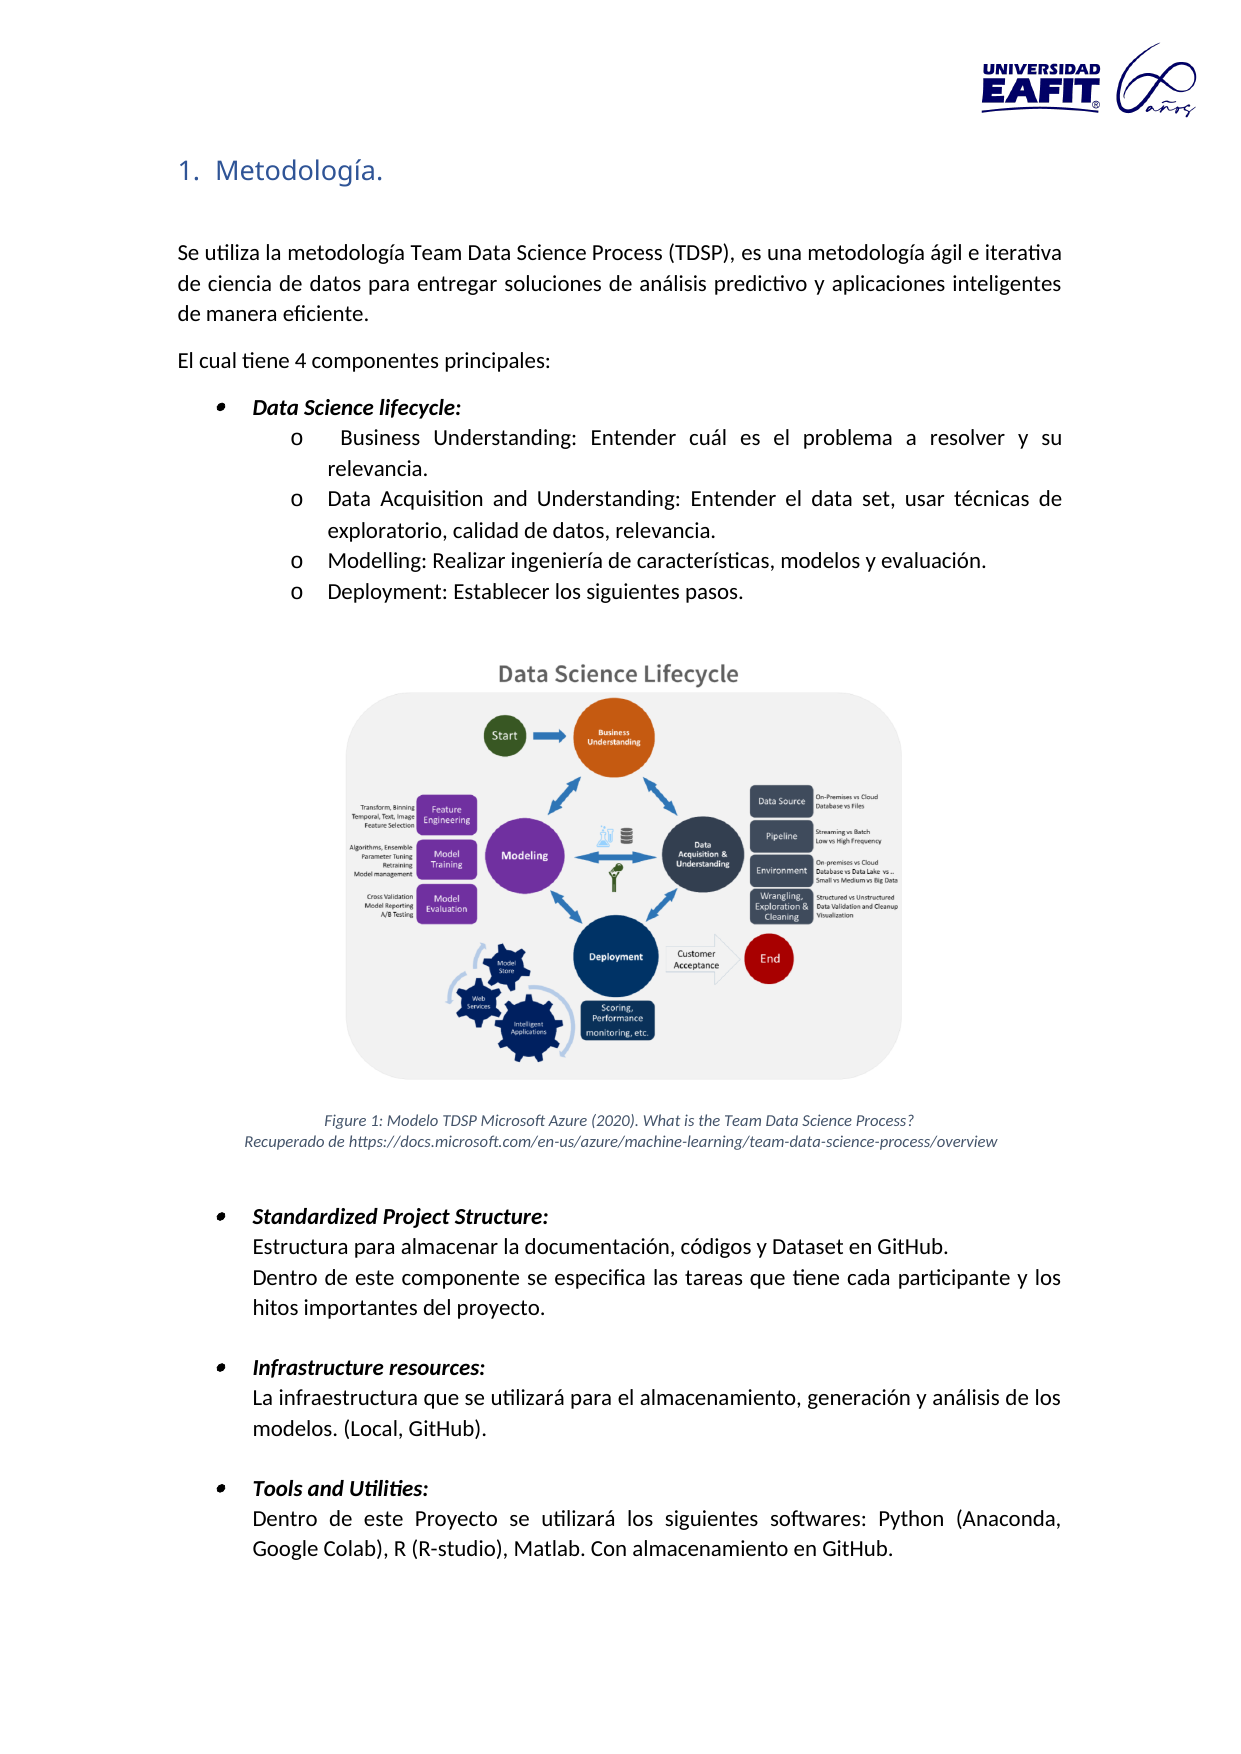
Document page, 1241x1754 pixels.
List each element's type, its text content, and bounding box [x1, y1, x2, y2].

list Infrastructure resources: [215, 1353, 1063, 1381]
list Tools and Utilities: [215, 1474, 1063, 1502]
text Se utiliza la metodología Team Data Science Process (TDSP), es una metodología ágil e iterativa de ciencia de datos para entregar soluciones de análisis predictivo y aplicaciones inteligentes de manera eficiente. [177, 238, 1063, 327]
picture [980, 42, 1198, 131]
list Data Science lifecycle: [215, 393, 1063, 421]
list Business Understanding: Entender cuál es el problema a resolver y su relevancia. [290, 423, 1063, 482]
list Dentro de este componente se especifica las tareas que tiene cada participante y los hitos importantes del proyecto. [252, 1263, 1063, 1321]
list Modelling: Realizar ingeniería de características, modelos y evaluación. [290, 546, 1063, 575]
picture [330, 655, 910, 1092]
text Figure 1: Modelo TDSP Microsoft Azure (2020). What is the Team Data Science Process? Recuperado de https://docs.microsoft.com/en-us/azure/machine-learning/team-data-science-process/overview [177, 1111, 1063, 1151]
list Data Acquisition and Understanding: Entender el data set, usar técnicas de exploratorio, calidad de datos, relevancia. [290, 484, 1063, 544]
list Estructura para almacenar la documentación, códigos y Dataset en GitHub. [252, 1232, 1063, 1261]
list Standardized Project Structure: [215, 1202, 1063, 1230]
subtitle Metodología. [177, 152, 1063, 189]
list La infraestructura que se utilizará para el almacenamiento, generación y análisis de los modelos. (Local, GitHub). [252, 1383, 1063, 1442]
list Deployment: Establecer los siguientes pasos. [290, 577, 1063, 607]
text El cual tiene 4 componentes principales: [177, 346, 1063, 374]
list Dentro de este Proyecto se utilizará los siguientes softwares: Python (Anaconda, Google Colab), R (R-studio), Matlab. Con almacenamiento en GitHub. [252, 1504, 1063, 1563]
